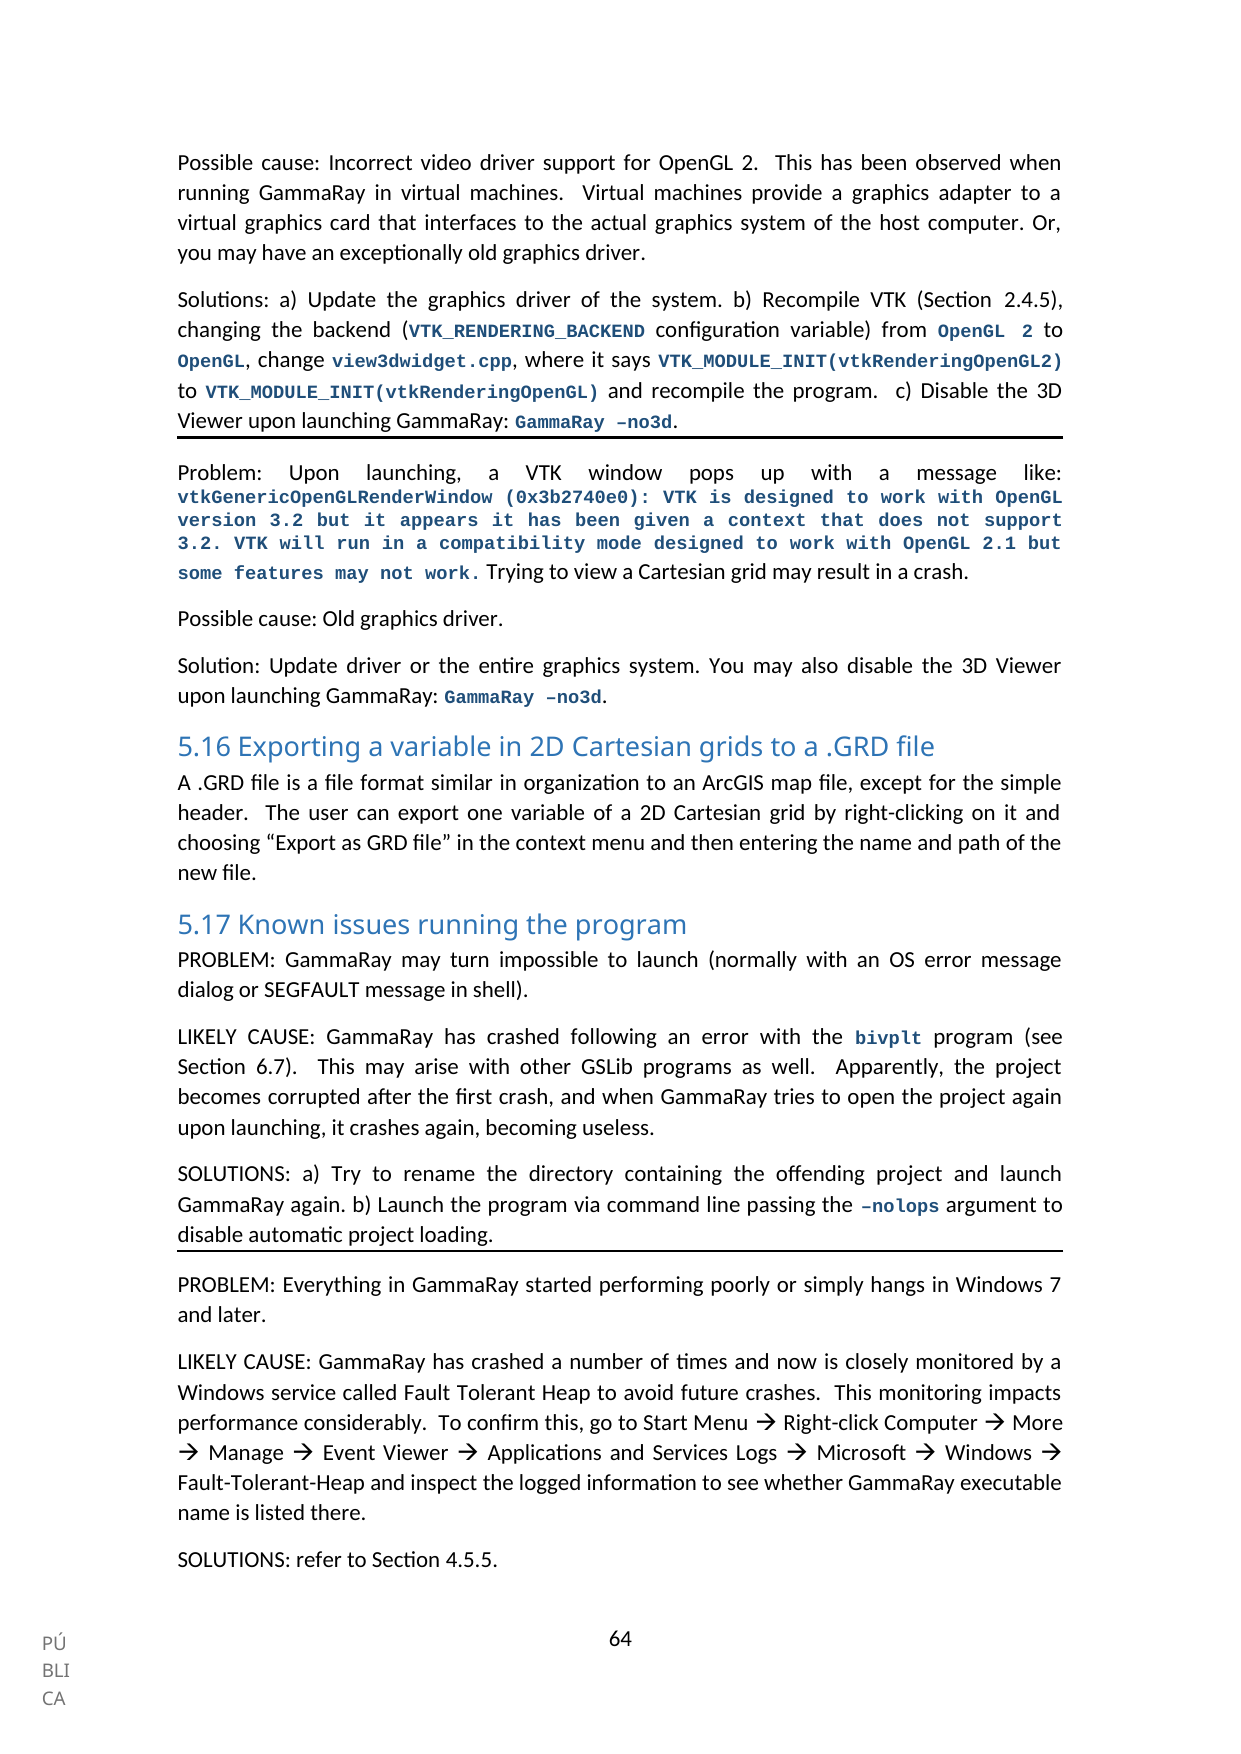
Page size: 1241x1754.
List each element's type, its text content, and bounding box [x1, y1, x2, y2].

text LIKELY CAUSE: GammaRay has crashed following an error with the bivplt program (see Section 6.7). This may arise with other GSLib programs as well. Apparently, the project becomes corrupted after the first crash, and when GammaRay tries to open the project again upon launching, it crashes again, becoming useless. [177, 1022, 1063, 1141]
subtitle Exporting a variable in 2D Cartesian grids to a .GRD file [177, 728, 1063, 765]
text Solutions: a) Update the graphics driver of the system. b) Recompile VTK (Section 2.4.5), changing the backend (VTK_RENDERING_BACKEND configuration variable) from OpenGL 2 to OpenGL, change view3dwidget.cpp, where it says VTK_MODULE_INIT(vtkRenderingOpenGL2) to VTK_MODULE_INIT(vtkRenderingOpenGL) and recompile the program. c) Disable the 3D Viewer upon launching GammaRay: GammaRay –no3d. [177, 285, 1063, 436]
text Problem: Upon launching, a VTK window pops up with a message like: vtkGenericOpenGLRenderWindow (0x3b2740e0): VTK is designed to work with OpenGL version 3.2 but it appears it has been given a context that does not support 3.2. VTK will run in a compatibility mode designed to work with OpenGL 2.1 but some features may not work. Trying to view a Cartesian grid may result in a crash. [177, 458, 1063, 585]
text Possible cause: Old graphics driver. [177, 604, 1063, 632]
text Solution: Update driver or the entire graphics system. You may also disable the 3D Viewer upon launching GammaRay: GammaRay –no3d. [177, 651, 1063, 709]
text LIKELY CAUSE: GammaRay has crashed a number of times and now is closely monitored by a Windows service called Fault Tolerant Heap to avoid future crashes. This monitoring impacts performance considerably. To confirm this, go to Start Menu Right-click Computer More Manage Event Viewer Applications and Services Logs Microsoft Windows Fault-Tolerant-Heap and inspect the logged information to see whether GammaRay executable name is listed there. [177, 1347, 1063, 1527]
text SOLUTIONS: refer to Section 4.3.5. [177, 1545, 1063, 1573]
text A .GRD file is a file format similar in organization to an ArcGIS map file, except for the simple header. The user can export one variable of a 2D Cartesian grid by right-clicking on it and choosing “Export as GRD file” in the context menu and then entering the name and path of the new file. [177, 768, 1063, 886]
text SOLUTIONS: a) Try to rename the directory containing the offending project and launch GammaRay again. b) Launch the program via command line passing the –nolops argument to disable automatic project loading. [177, 1159, 1063, 1250]
text PROBLEM: Everything in GammaRay started performing poorly or simply hangs in Windows 7 and later. [177, 1270, 1063, 1329]
text PROBLEM: GammaRay may turn impossible to launch (normally with an OS error message dialog or SEGFAULT message in shell). [177, 945, 1063, 1003]
text Possible cause: Incorrect video driver support for OpenGL 2. This has been observed when running GammaRay in virtual machines. Virtual machines provide a graphics adapter to a virtual graphics card that interfaces to the actual graphics system of the host computer. Or, you may have an exceptionally old graphics driver. [177, 148, 1063, 266]
subtitle Known issues running the program [177, 905, 1063, 942]
